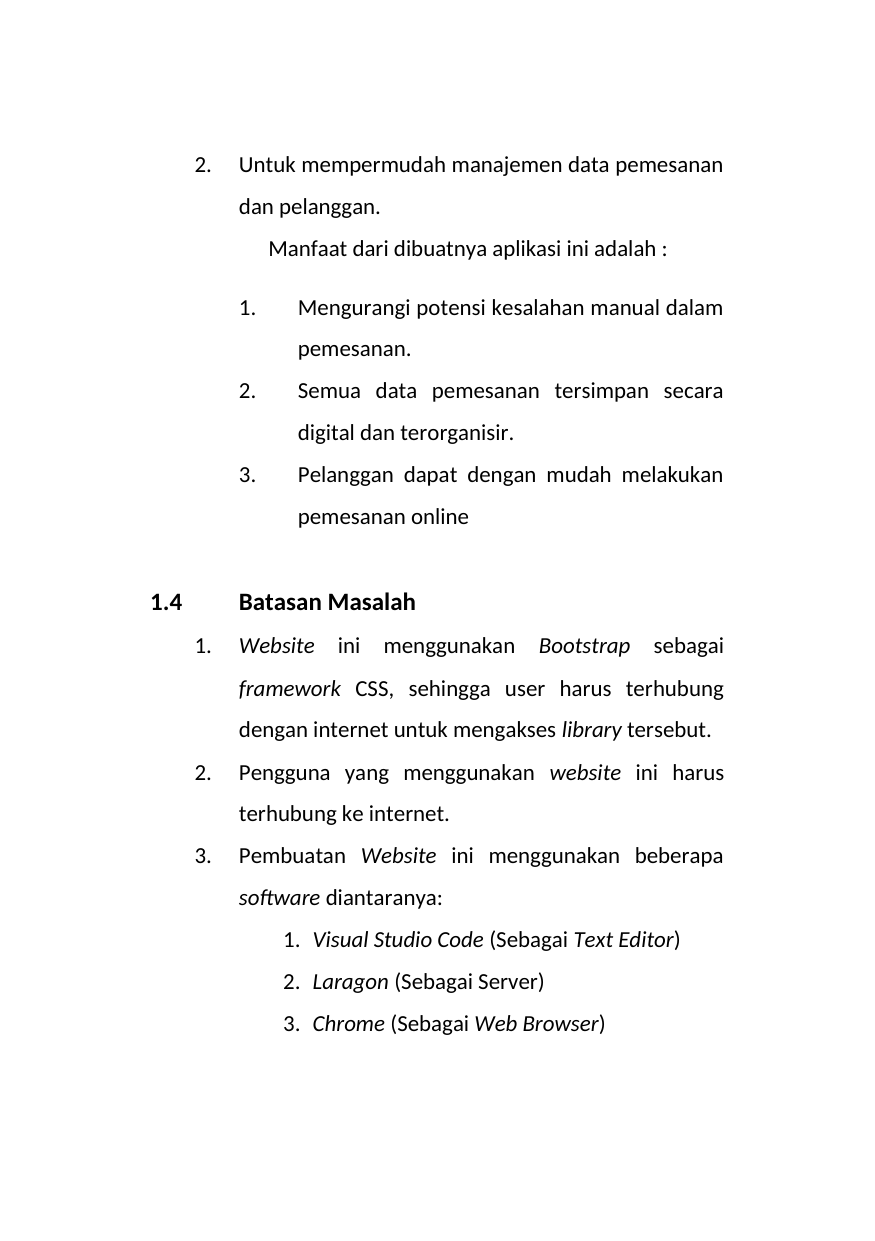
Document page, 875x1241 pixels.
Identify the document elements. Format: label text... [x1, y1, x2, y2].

list Mengurangi potensi kesalahan manual dalam pemesanan. [239, 293, 724, 363]
list Semua data pemesanan tersimpan secara digital dan terorganisir. [239, 377, 724, 447]
list Laragon (Sebagai Server) [283, 967, 724, 996]
text Manfaat dari dibuatnya aplikasi ini adalah : [268, 234, 724, 262]
list Batasan Masalah [150, 586, 724, 616]
list Visual Studio Code (Sebagai Text Editor) [283, 926, 724, 953]
list Pelanggan dapat dengan mudah melakukan pemesanan online [239, 461, 724, 531]
list Chrome (Sebagai Web Browser) [283, 1009, 724, 1037]
list Pengguna yang menggunakan website ini harus terhubung ke internet. [194, 758, 724, 828]
list Website ini menggunakan Bootstrap sebagai framework CSS, sehingga user harus terhubung dengan internet untuk mengakses library tersebut. [194, 632, 724, 744]
list Untuk mempermudah manajemen data pemesanan dan pelanggan. [194, 150, 724, 220]
list Pembuatan Website ini menggunakan beberapa software diantaranya: [194, 842, 724, 912]
